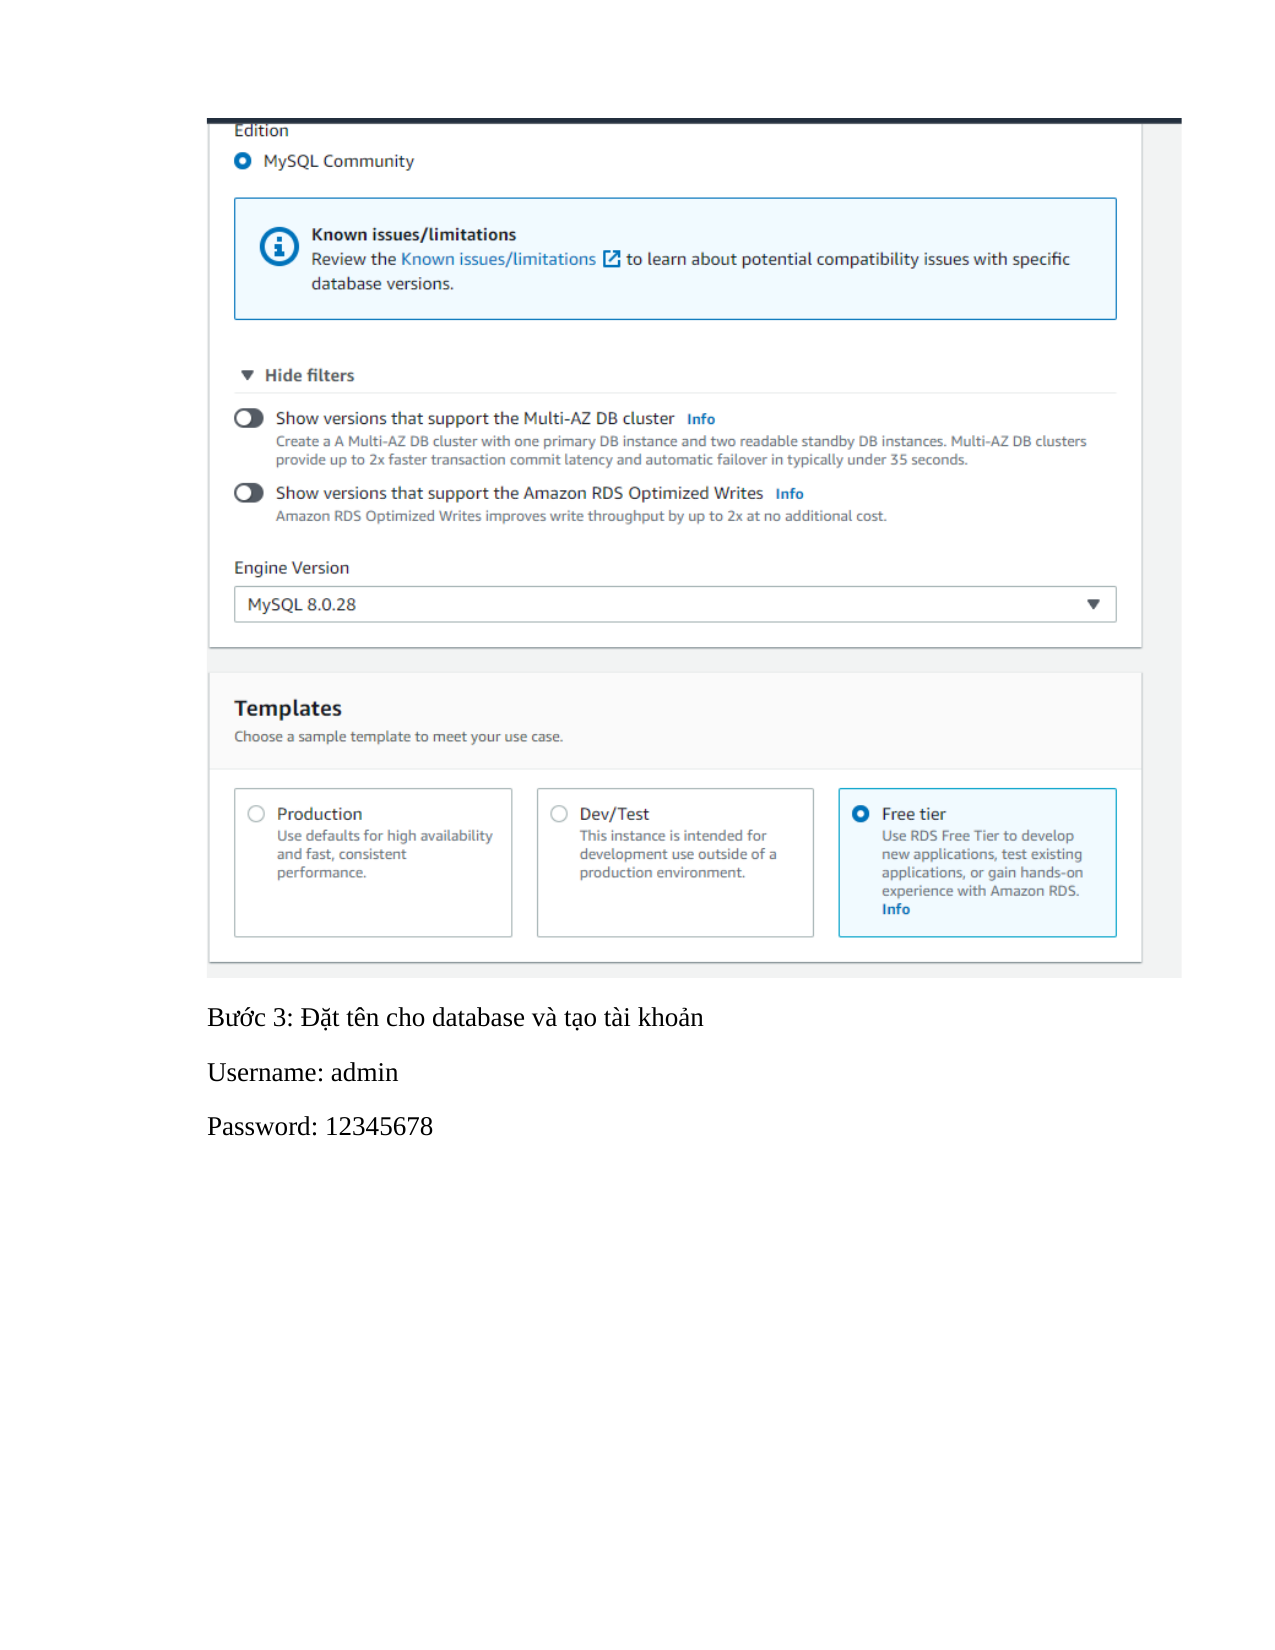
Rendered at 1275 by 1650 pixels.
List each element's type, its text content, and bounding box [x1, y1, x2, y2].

picture [206, 118, 1182, 978]
text Bước 3: Đặt tên cho database và tạo tài khoản [207, 1001, 1186, 1032]
text Username: admin [207, 1056, 1186, 1087]
text Password: 12345678 [207, 1110, 1186, 1141]
